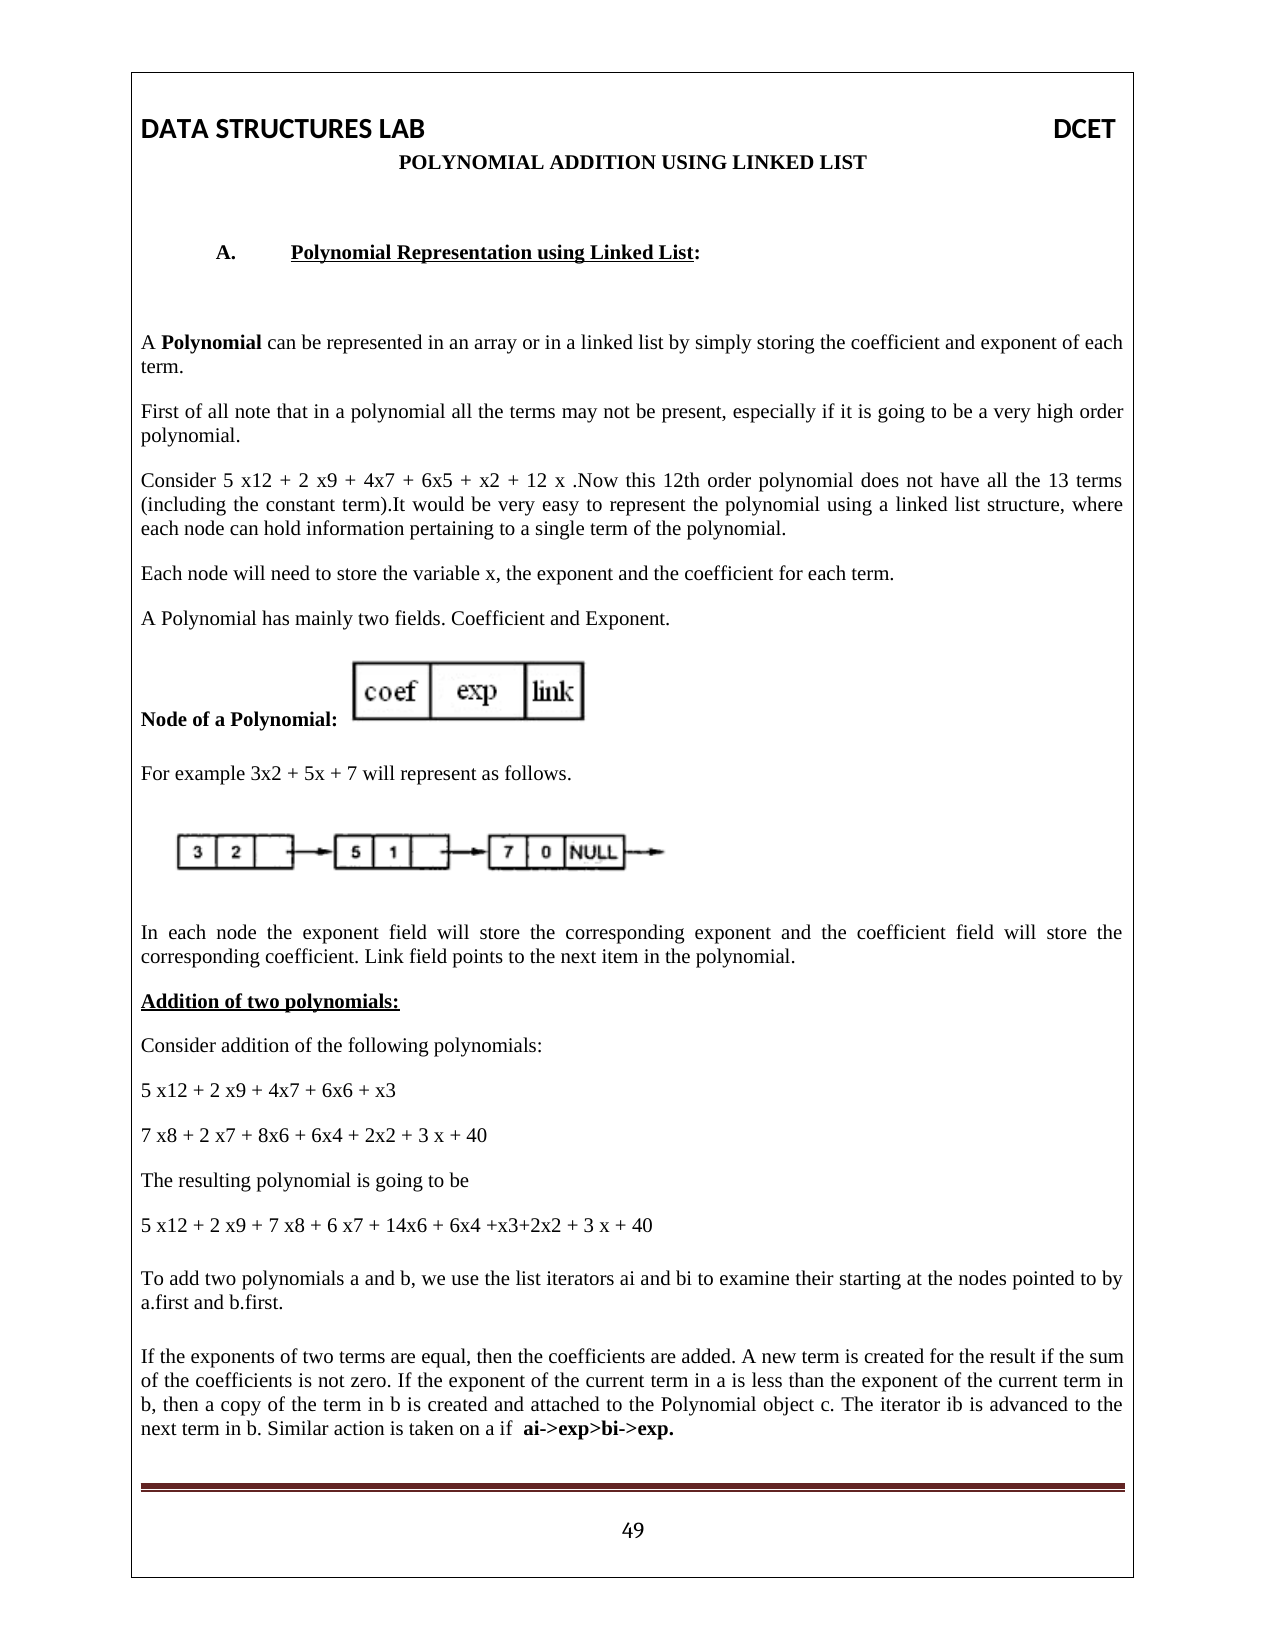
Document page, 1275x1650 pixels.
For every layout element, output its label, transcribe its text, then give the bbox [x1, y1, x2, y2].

text The resulting polynomial is going to be [141, 1168, 1125, 1192]
text 5 x12 + 2 x9 + 4x7 + 6x6 + x3 [141, 1078, 1125, 1102]
picture [140, 813, 678, 891]
text Each node will need to store the variable x, the exponent and the coefficient for each term. [141, 561, 1125, 584]
text Node of a Polynomial: [141, 659, 1125, 731]
text 7 x8 + 2 x7 + 8x6 + 6x4 + 2x2 + 3 x + 40 [141, 1123, 1125, 1147]
picture [348, 658, 591, 727]
text Consider addition of the following polynomials: [141, 1033, 1125, 1057]
text If the exponents of two terms are equal, then the coefficients are added. A new term is created for the result if the sum of the coefficients is not zero. If the exponent of the current term in a is less than the exponent of the current term in b, then a copy of the term in b is created and attached to the Polynomial object c. The iterator ib is advanced to the next term in b. Similar action is taken on a if ai->exp>bi->exp. [141, 1343, 1125, 1440]
text First of all note that in a polynomial all the terms may not be present, especially if it is going to be a very high order polynomial. [141, 398, 1125, 447]
subtitle Polynomial Representation using Linked List: [216, 240, 1125, 264]
text For example 3x2 + 5x + 7 will represent as follows. [141, 760, 1125, 784]
text To add two polynomials a and b, we use the list iterators ai and bi to examine their starting at the nodes pointed to by a.first and b.first. [141, 1266, 1125, 1314]
text A Polynomial has mainly two fields. Coefficient and Exponent. [141, 605, 1125, 629]
text A Polynomial can be represented in an array or in a linked list by simply storing the coefficient and exponent of each term. [141, 329, 1125, 378]
text Consider 5 x12 + 2 x9 + 4x7 + 6x5 + x2 + 12 x .Now this 12th order polynomial does not have all the 13 terms (including the constant term).It would be very easy to represent the polynomial using a linked list structure, where each node can hold information pertaining to a single term of the polynomial. [141, 467, 1125, 540]
text 5 x12 + 2 x9 + 7 x8 + 6 x7 + 14x6 + 6x4 +x3+2x2 + 3 x + 40 [141, 1213, 1125, 1237]
text In each node the exponent field will store the corresponding exponent and the coefficient field will store the corresponding coefficient. Link field points to the next item in the polynomial. [141, 919, 1125, 968]
text POLYNOMIAL ADDITION USING LINKED LIST [141, 150, 1125, 174]
text Addition of two polynomials: [141, 988, 1125, 1013]
